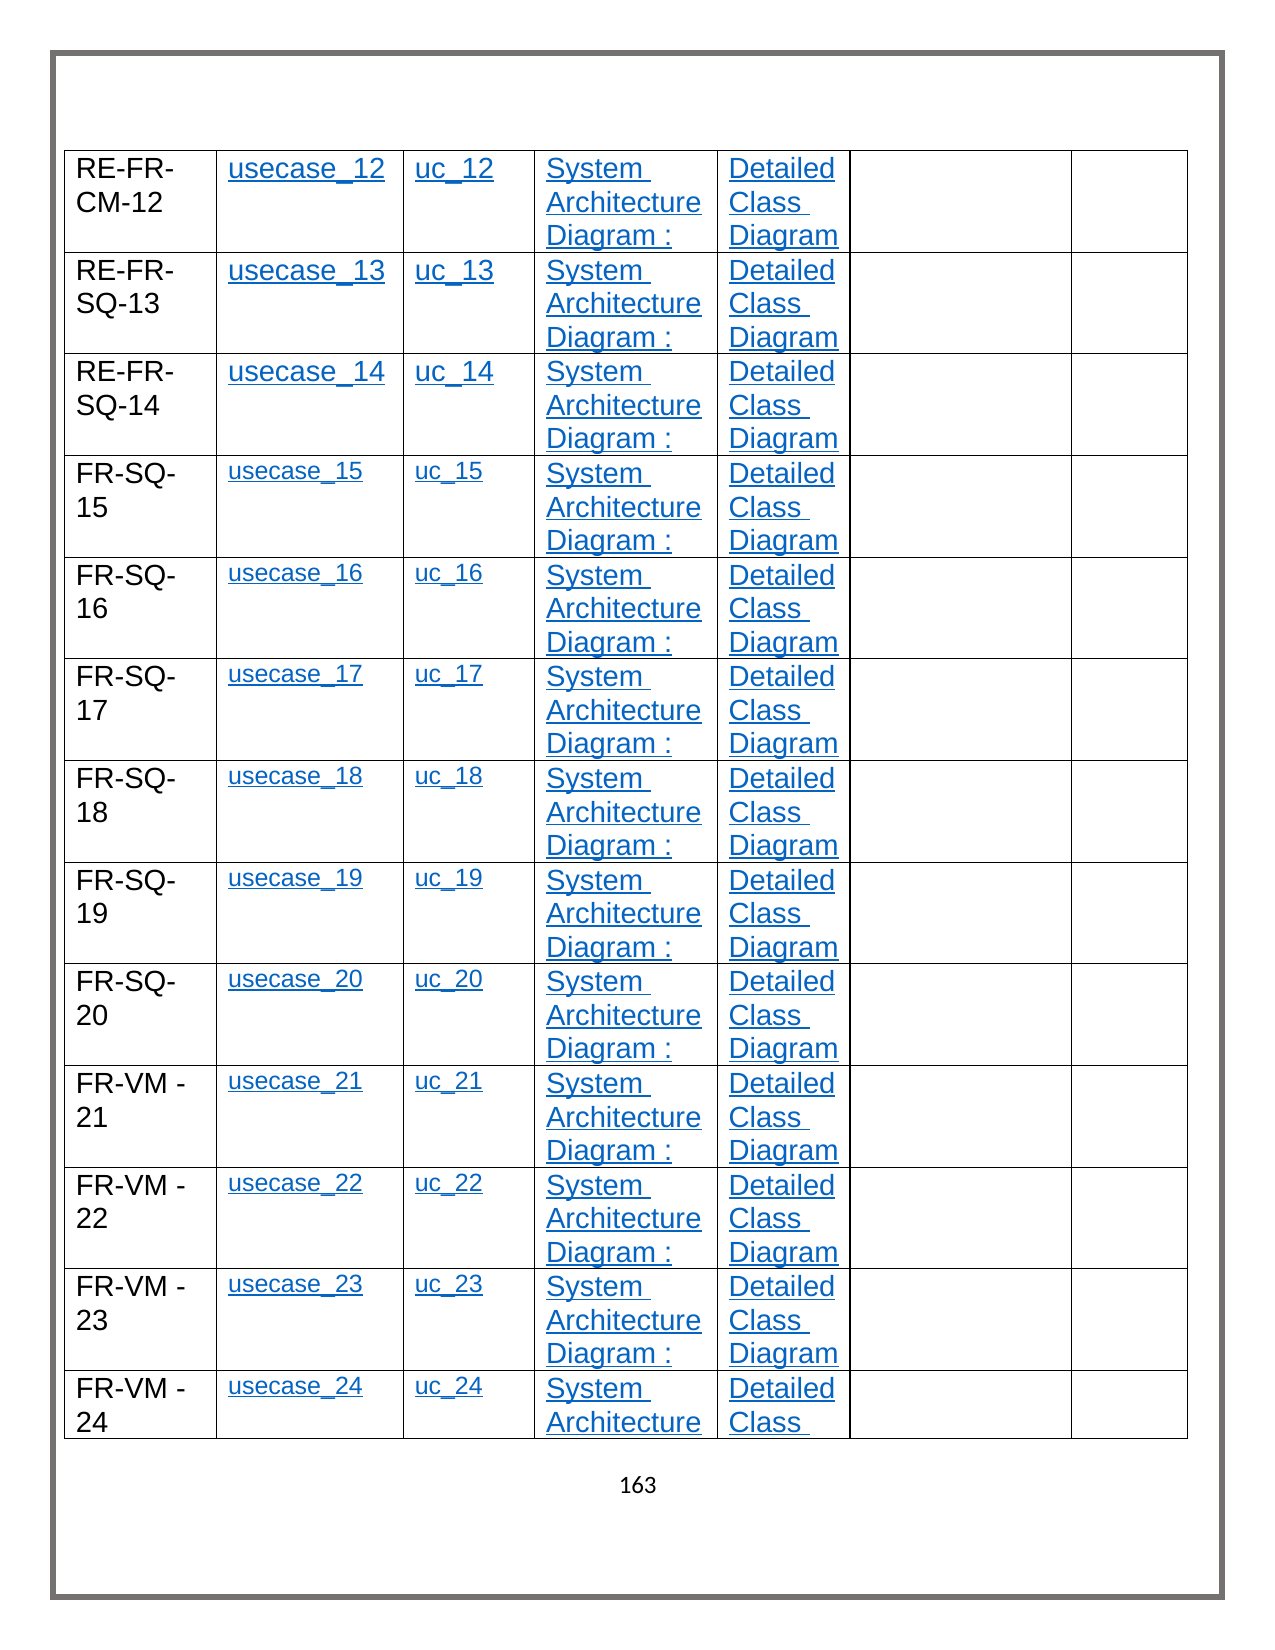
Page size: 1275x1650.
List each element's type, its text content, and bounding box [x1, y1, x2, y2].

table_cell [1072, 354, 1187, 455]
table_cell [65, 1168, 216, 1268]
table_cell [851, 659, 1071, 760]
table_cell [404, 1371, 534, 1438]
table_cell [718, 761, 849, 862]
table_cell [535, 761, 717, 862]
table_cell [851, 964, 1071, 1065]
table_cell [1072, 151, 1187, 252]
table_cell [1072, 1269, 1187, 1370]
table_cell uc_14 [404, 354, 534, 455]
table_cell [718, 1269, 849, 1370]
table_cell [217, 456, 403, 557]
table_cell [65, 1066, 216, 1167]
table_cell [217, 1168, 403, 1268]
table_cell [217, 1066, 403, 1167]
table_cell RE-FR-SQ-13 [65, 253, 216, 353]
table_cell System Architecture Diagram : [535, 253, 717, 353]
table_cell usecase_12 [217, 151, 403, 252]
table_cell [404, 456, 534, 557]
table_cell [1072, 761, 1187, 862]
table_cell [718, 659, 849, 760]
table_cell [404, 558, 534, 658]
table_cell RE-FR-CM-12 [65, 151, 216, 252]
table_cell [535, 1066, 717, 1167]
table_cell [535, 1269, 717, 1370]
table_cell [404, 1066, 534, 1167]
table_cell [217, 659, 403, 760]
table_cell uc_12 [404, 151, 534, 252]
table_cell [851, 151, 1071, 252]
table_cell Detailed Class Diagram [718, 253, 849, 353]
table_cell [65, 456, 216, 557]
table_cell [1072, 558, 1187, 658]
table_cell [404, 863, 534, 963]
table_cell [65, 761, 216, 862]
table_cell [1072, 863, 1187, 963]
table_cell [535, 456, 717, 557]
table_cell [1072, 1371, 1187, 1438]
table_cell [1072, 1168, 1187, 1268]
table_cell RE-FR-SQ-14 [65, 354, 216, 455]
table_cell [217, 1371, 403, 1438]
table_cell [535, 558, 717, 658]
table_cell System Architecture Diagram : [535, 354, 717, 455]
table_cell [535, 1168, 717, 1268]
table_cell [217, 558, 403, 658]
table_cell Detailed Class Diagram [718, 354, 849, 455]
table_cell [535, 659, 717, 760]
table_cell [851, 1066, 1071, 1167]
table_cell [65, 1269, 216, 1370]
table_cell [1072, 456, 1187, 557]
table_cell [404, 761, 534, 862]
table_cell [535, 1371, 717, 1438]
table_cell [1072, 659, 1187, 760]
table_cell usecase_13 [217, 253, 403, 353]
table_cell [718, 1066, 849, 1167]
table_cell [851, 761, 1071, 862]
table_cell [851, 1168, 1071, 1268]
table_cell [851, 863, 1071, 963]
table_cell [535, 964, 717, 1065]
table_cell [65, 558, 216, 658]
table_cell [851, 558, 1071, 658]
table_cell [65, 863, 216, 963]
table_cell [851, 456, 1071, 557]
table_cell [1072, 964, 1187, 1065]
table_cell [535, 151, 717, 252]
table_cell uc_13 [404, 253, 534, 353]
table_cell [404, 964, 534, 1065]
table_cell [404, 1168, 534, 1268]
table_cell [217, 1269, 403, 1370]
table_cell [1072, 253, 1187, 353]
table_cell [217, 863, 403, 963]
table_cell [851, 253, 1071, 353]
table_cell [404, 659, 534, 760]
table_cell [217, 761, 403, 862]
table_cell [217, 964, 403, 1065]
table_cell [718, 151, 849, 252]
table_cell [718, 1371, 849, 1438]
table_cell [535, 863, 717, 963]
table_cell usecase_14 [217, 354, 403, 455]
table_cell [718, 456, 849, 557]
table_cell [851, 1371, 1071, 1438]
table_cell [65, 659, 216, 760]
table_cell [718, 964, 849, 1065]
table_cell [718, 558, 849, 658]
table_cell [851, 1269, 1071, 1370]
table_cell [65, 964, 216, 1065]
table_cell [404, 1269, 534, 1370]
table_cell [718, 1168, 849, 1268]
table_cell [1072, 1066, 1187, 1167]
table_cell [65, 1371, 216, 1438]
table_cell [851, 354, 1071, 455]
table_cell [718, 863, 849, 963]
